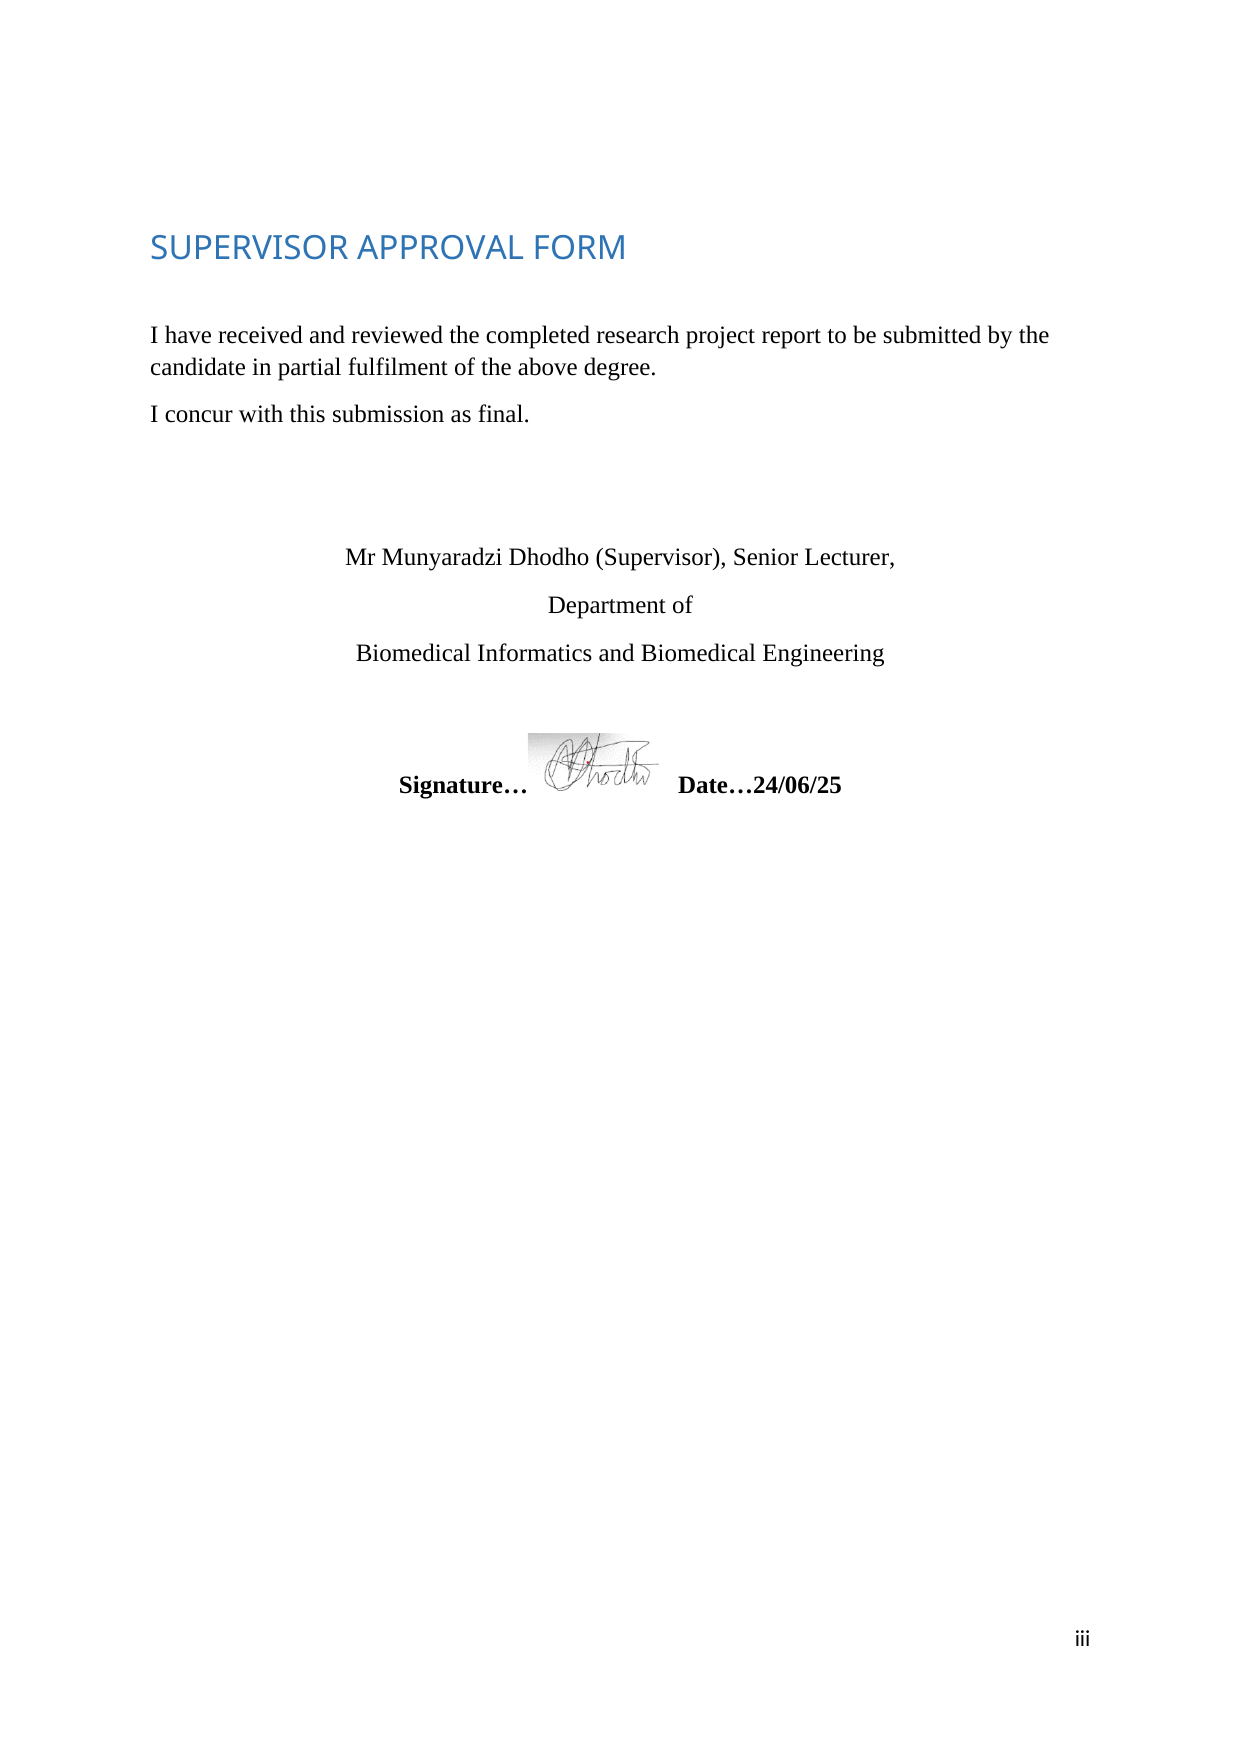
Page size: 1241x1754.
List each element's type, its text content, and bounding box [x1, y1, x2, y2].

text Signature…Date…24/06/25 [150, 733, 1090, 798]
picture [527, 733, 678, 793]
text I have received and reviewed the completed research project report to be submitted by the candidate in partial fulfilment of the above degree. [150, 321, 1090, 380]
text Mr Munyaradzi Dhodho (Supervisor), Senior Lecturer, [150, 542, 1090, 571]
subtitle SUPERVISOR APPROVAL FORM [150, 224, 1090, 269]
text Department of [150, 590, 1090, 619]
text I concur with this submission as final. [150, 399, 1090, 428]
text Biomedical Informatics and Biomedical Engineering [150, 638, 1090, 667]
